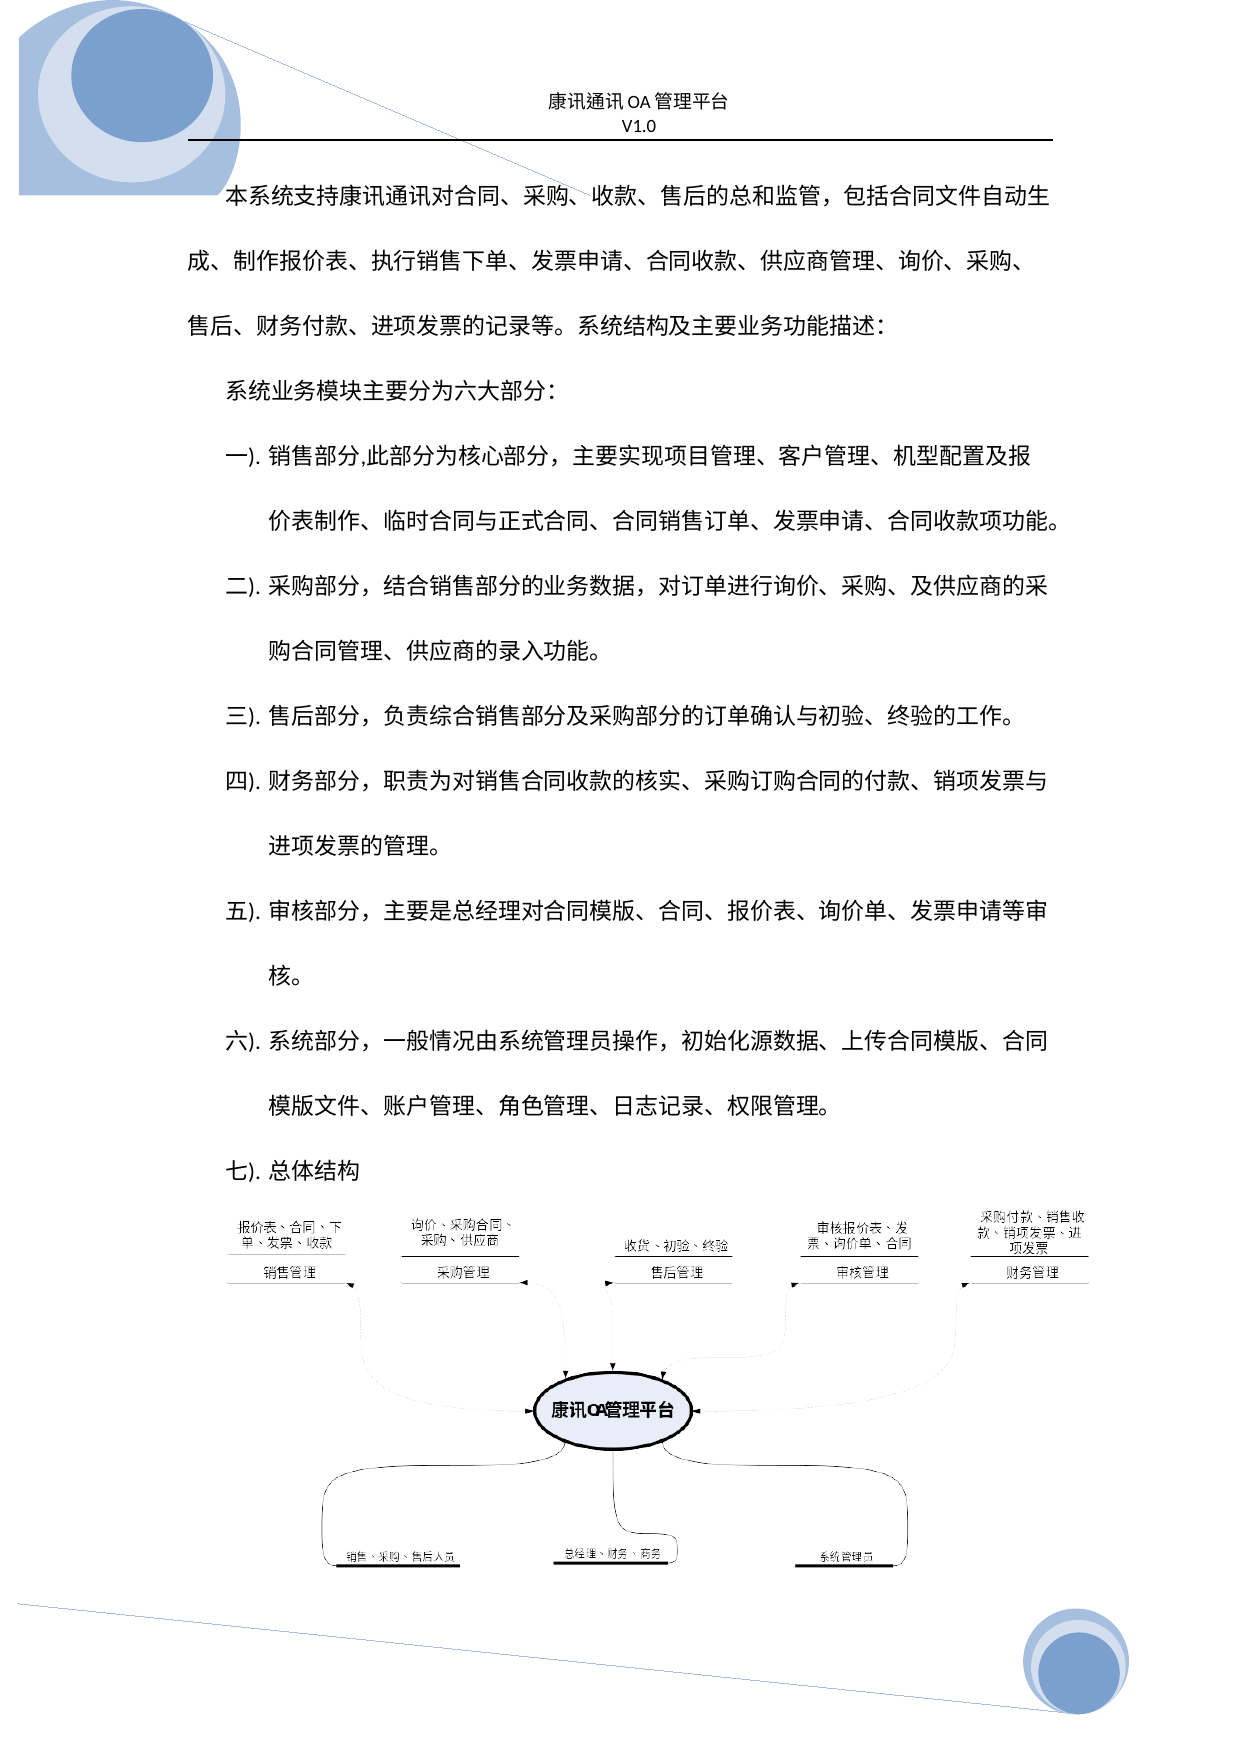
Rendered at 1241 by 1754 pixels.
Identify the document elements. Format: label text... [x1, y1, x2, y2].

list 财务部分，职责为对销售合同收款的核实、采购订购合同的付款、销项发票与进项发票的管理。 [225, 747, 1053, 877]
text 系统业务模块主要分为六大部分： [187, 357, 1053, 422]
list 采购部分，结合销售部分的业务数据，对订单进行询价、采购、及供应商的采购合同管理、供应商的录入功能。 [225, 552, 1053, 682]
list 总体结构 [225, 1137, 1053, 1202]
list 系统部分，一般情况由系统管理员操作，初始化源数据、上传合同模版、合同模版文件、账户管理、角色管理、日志记录、权限管理。 [225, 1007, 1053, 1137]
text 本系统支持康讯通讯对合同、采购、收款、售后的总和监管，包括合同文件自动生成、制作报价表、执行销售下单、发票申请、合同收款、供应商管理、询价、采购、售后、财务付款、进项发票的记录等。系统结构及主要业务功能描述： [187, 162, 1053, 357]
list 售后部分，负责综合销售部分及采购部分的订单确认与初验、终验的工作。 [225, 682, 1053, 747]
list 审核部分，主要是总经理对合同模版、合同、报价表、询价单、发票申请等审核。 [225, 877, 1053, 1007]
list 销售部分,此部分为核心部分，主要实现项目管理、客户管理、机型配置及报价表制作、临时合同与正式合同、合同销售订单、发票申请、合同收款项功能。 [225, 422, 1053, 552]
